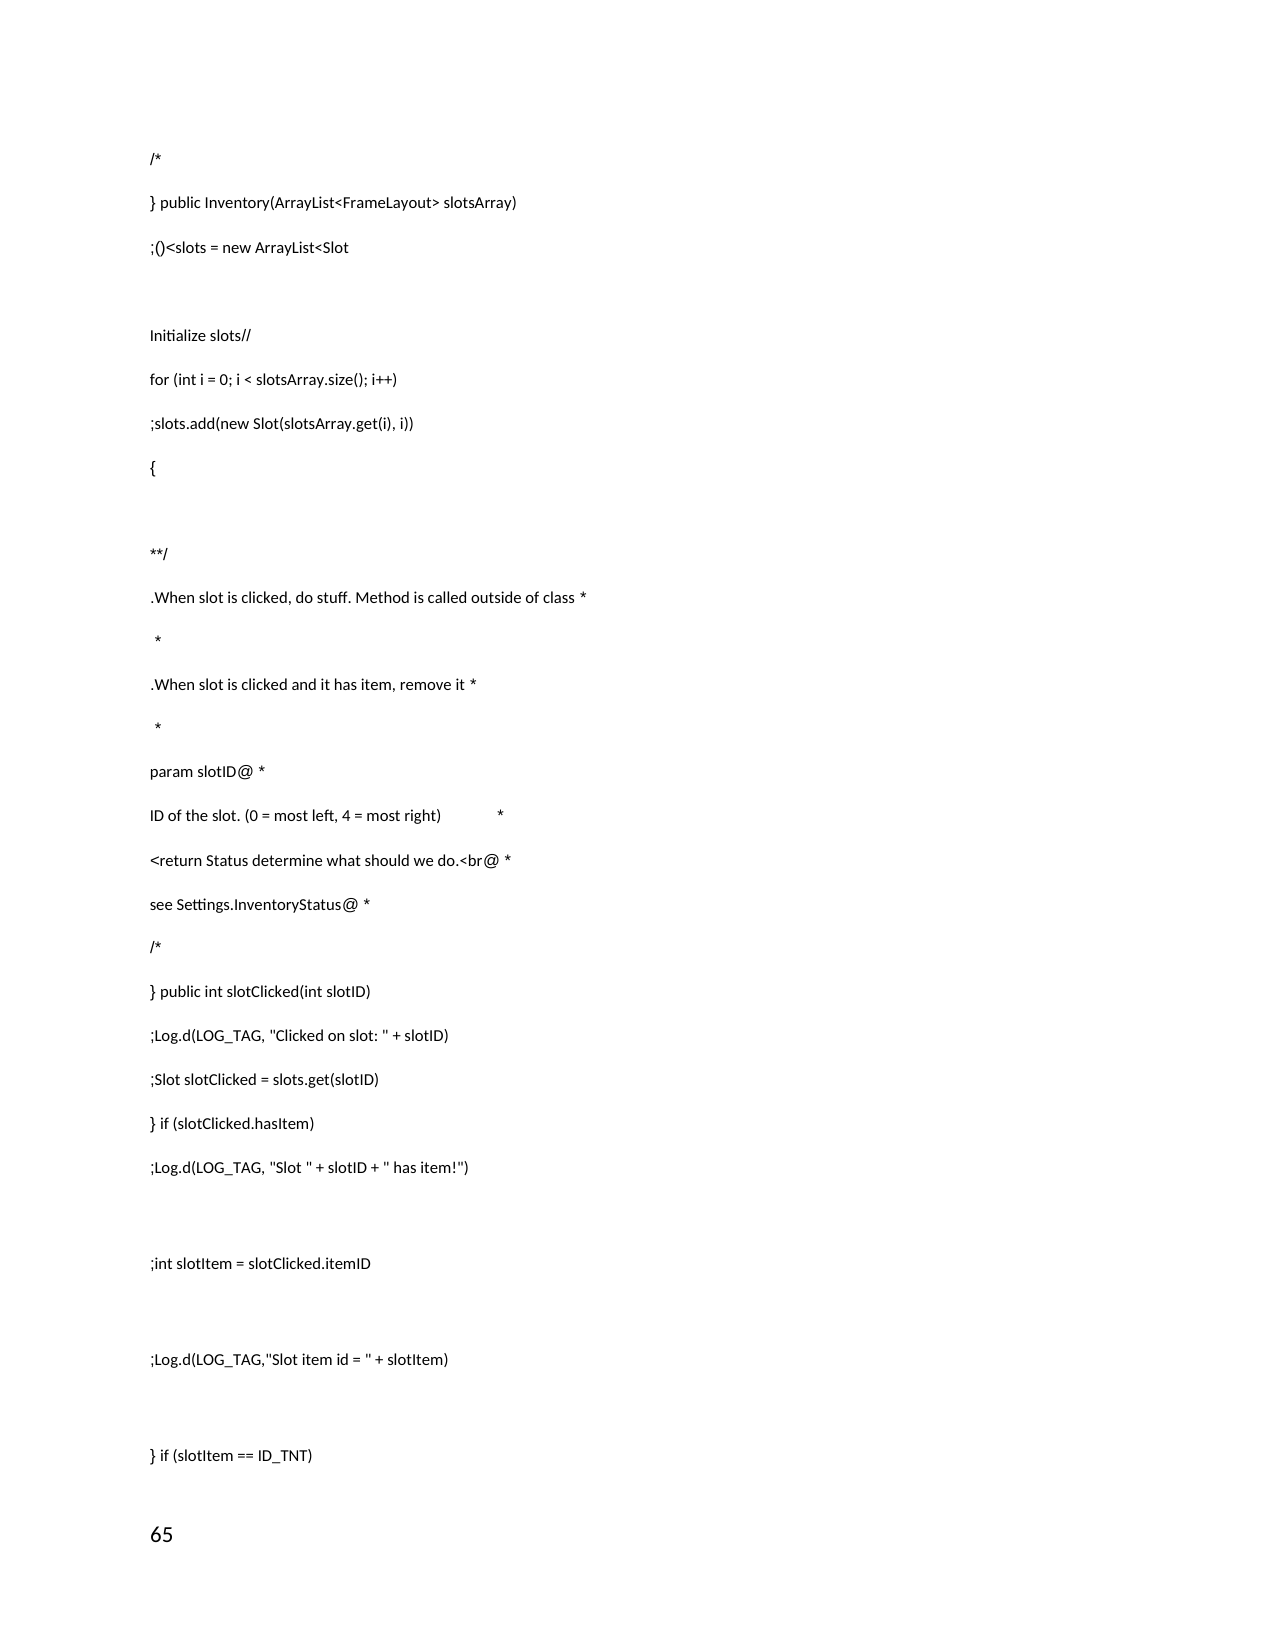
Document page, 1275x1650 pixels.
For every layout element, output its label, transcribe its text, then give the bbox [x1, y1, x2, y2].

text * [150, 632, 1125, 651]
text } [150, 458, 1125, 477]
text Log.d(LOG_TAG,"Slot item id = " + slotItem); [150, 1349, 1125, 1370]
text for (int i = 0; i < slotsArray.size(); i++) [150, 369, 1125, 390]
text */ [150, 938, 1125, 957]
text if (slotClicked.hasItem) { [150, 1113, 1125, 1134]
text //Initialize slots [150, 325, 1125, 346]
text int slotItem = slotClicked.itemID; [150, 1253, 1125, 1274]
text * [150, 719, 1125, 738]
text slots = new ArrayList<Slot>(); [150, 237, 1125, 257]
text * When slot is clicked, do stuff. Method is called outside of class. [150, 588, 1125, 608]
text public Inventory(ArrayList<FrameLayout> slotsArray) { [150, 193, 1125, 213]
text * ID of the slot. (0 = most left, 4 = most right) [150, 806, 1125, 826]
text Slot slotClicked = slots.get(slotID); [150, 1069, 1125, 1090]
text slots.add(new Slot(slotsArray.get(i), i)); [150, 414, 1125, 434]
text /** [150, 545, 1125, 564]
text Log.d(LOG_TAG, "Slot " + slotID + " has item!"); [150, 1158, 1125, 1178]
text public int slotClicked(int slotID) { [150, 981, 1125, 1001]
text if (slotItem == ID_TNT) { [150, 1445, 1125, 1466]
text */ [150, 150, 1125, 169]
text * When slot is clicked and it has item, remove it. [150, 674, 1125, 695]
text * @see Settings.InventoryStatus [150, 894, 1125, 914]
text * @return Status determine what should we do.<br> [150, 850, 1125, 870]
text Log.d(LOG_TAG, "Clicked on slot: " + slotID); [150, 1025, 1125, 1046]
text * @param slotID [150, 762, 1125, 782]
